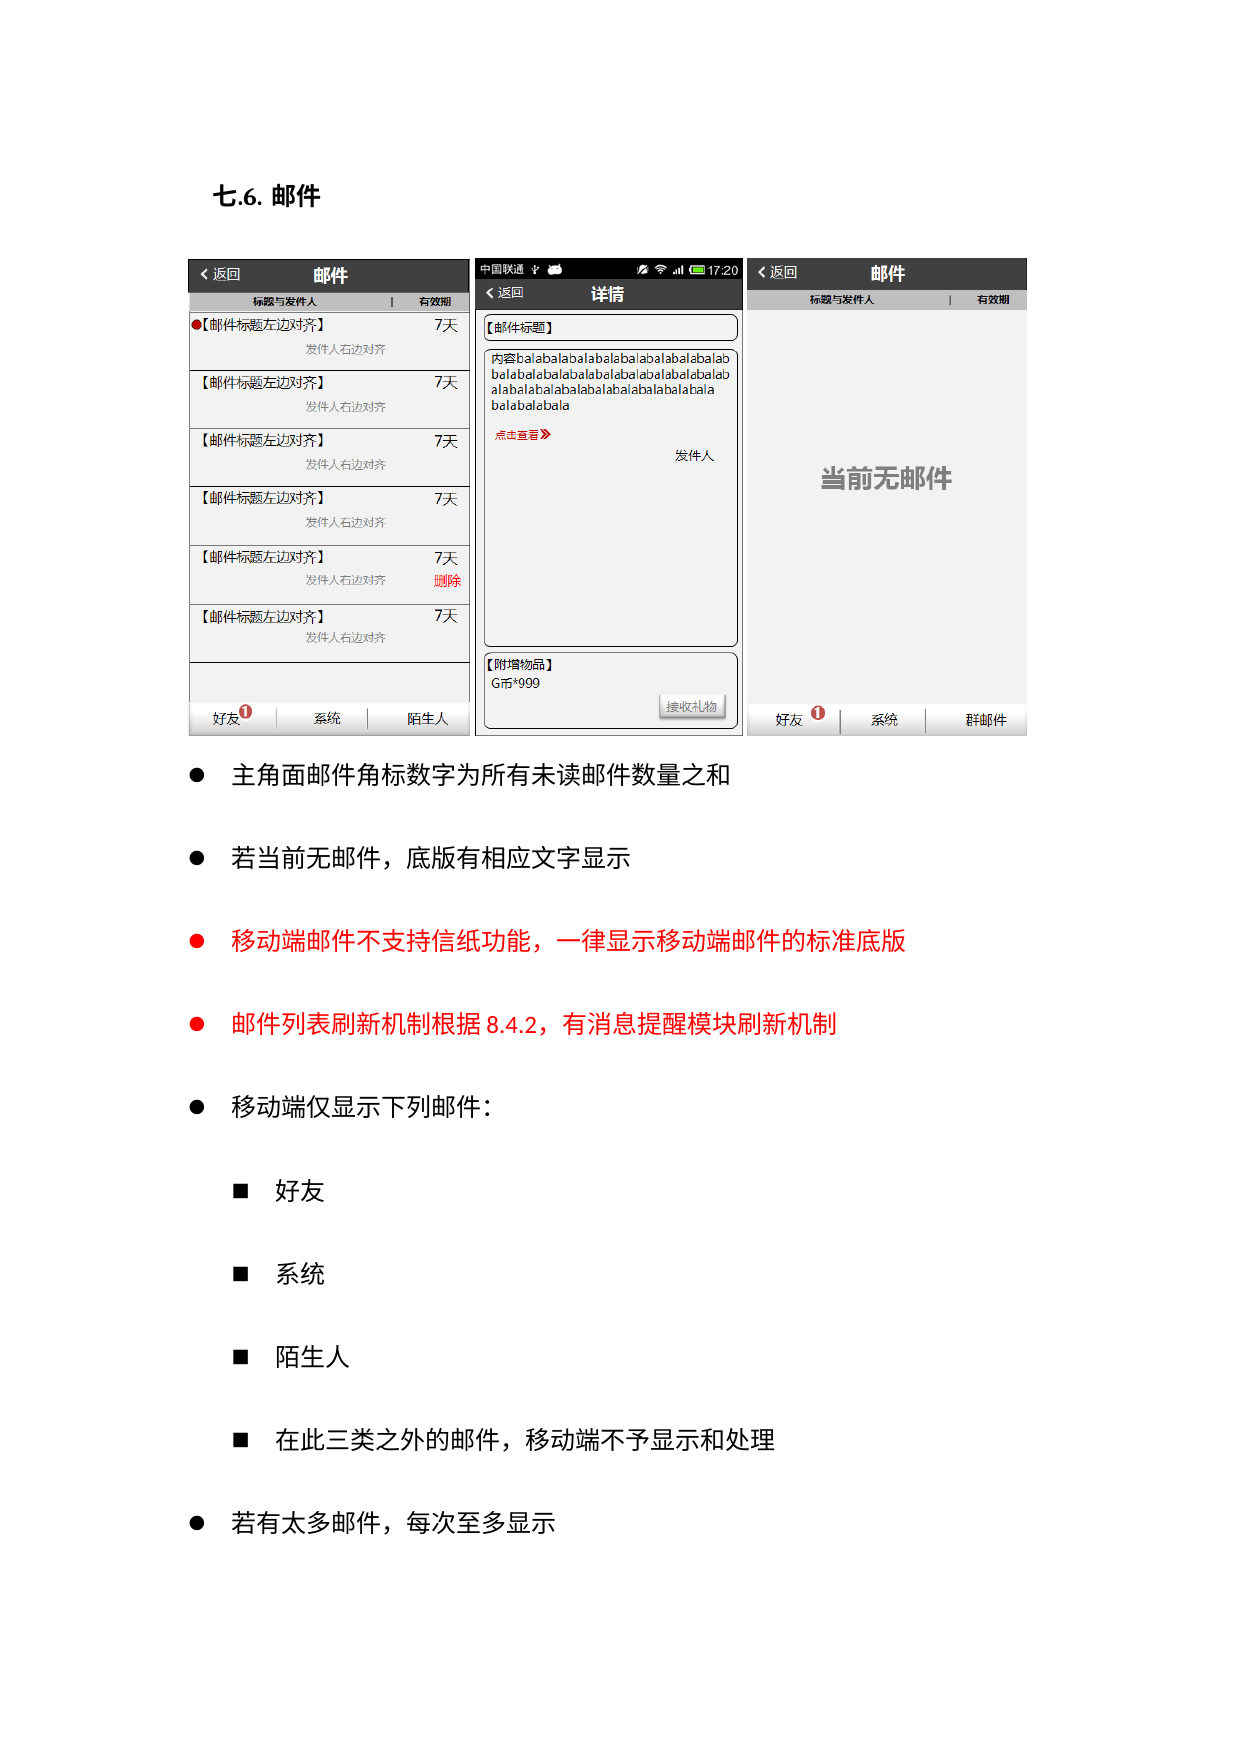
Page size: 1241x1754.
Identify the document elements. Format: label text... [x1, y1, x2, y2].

list 好友 [231, 1157, 1053, 1222]
list 在此三类之外的邮件，移动端不予显示和处理 [231, 1406, 1053, 1471]
list 移动端邮件不支持信纸功能，一律显示移动端邮件的标准底版 [187, 907, 1053, 972]
list 系统 [231, 1240, 1053, 1305]
picture [747, 258, 1027, 736]
list 若有太多邮件，每次至多显示 [187, 1489, 1053, 1554]
list 邮件列表刷新机制根据8.4.2，有消息提醒模块刷新机制 [187, 990, 1053, 1055]
picture [475, 258, 743, 736]
list 若当前无邮件，底版有相应文字显示 [187, 824, 1053, 889]
list 陌生人 [231, 1323, 1053, 1388]
text 邮件 [212, 162, 1053, 227]
list 移动端仅显示下列邮件： [187, 1073, 1053, 1138]
list 主角面邮件角标数字为所有未读邮件数量之和 [187, 741, 1053, 806]
picture [187, 258, 470, 736]
